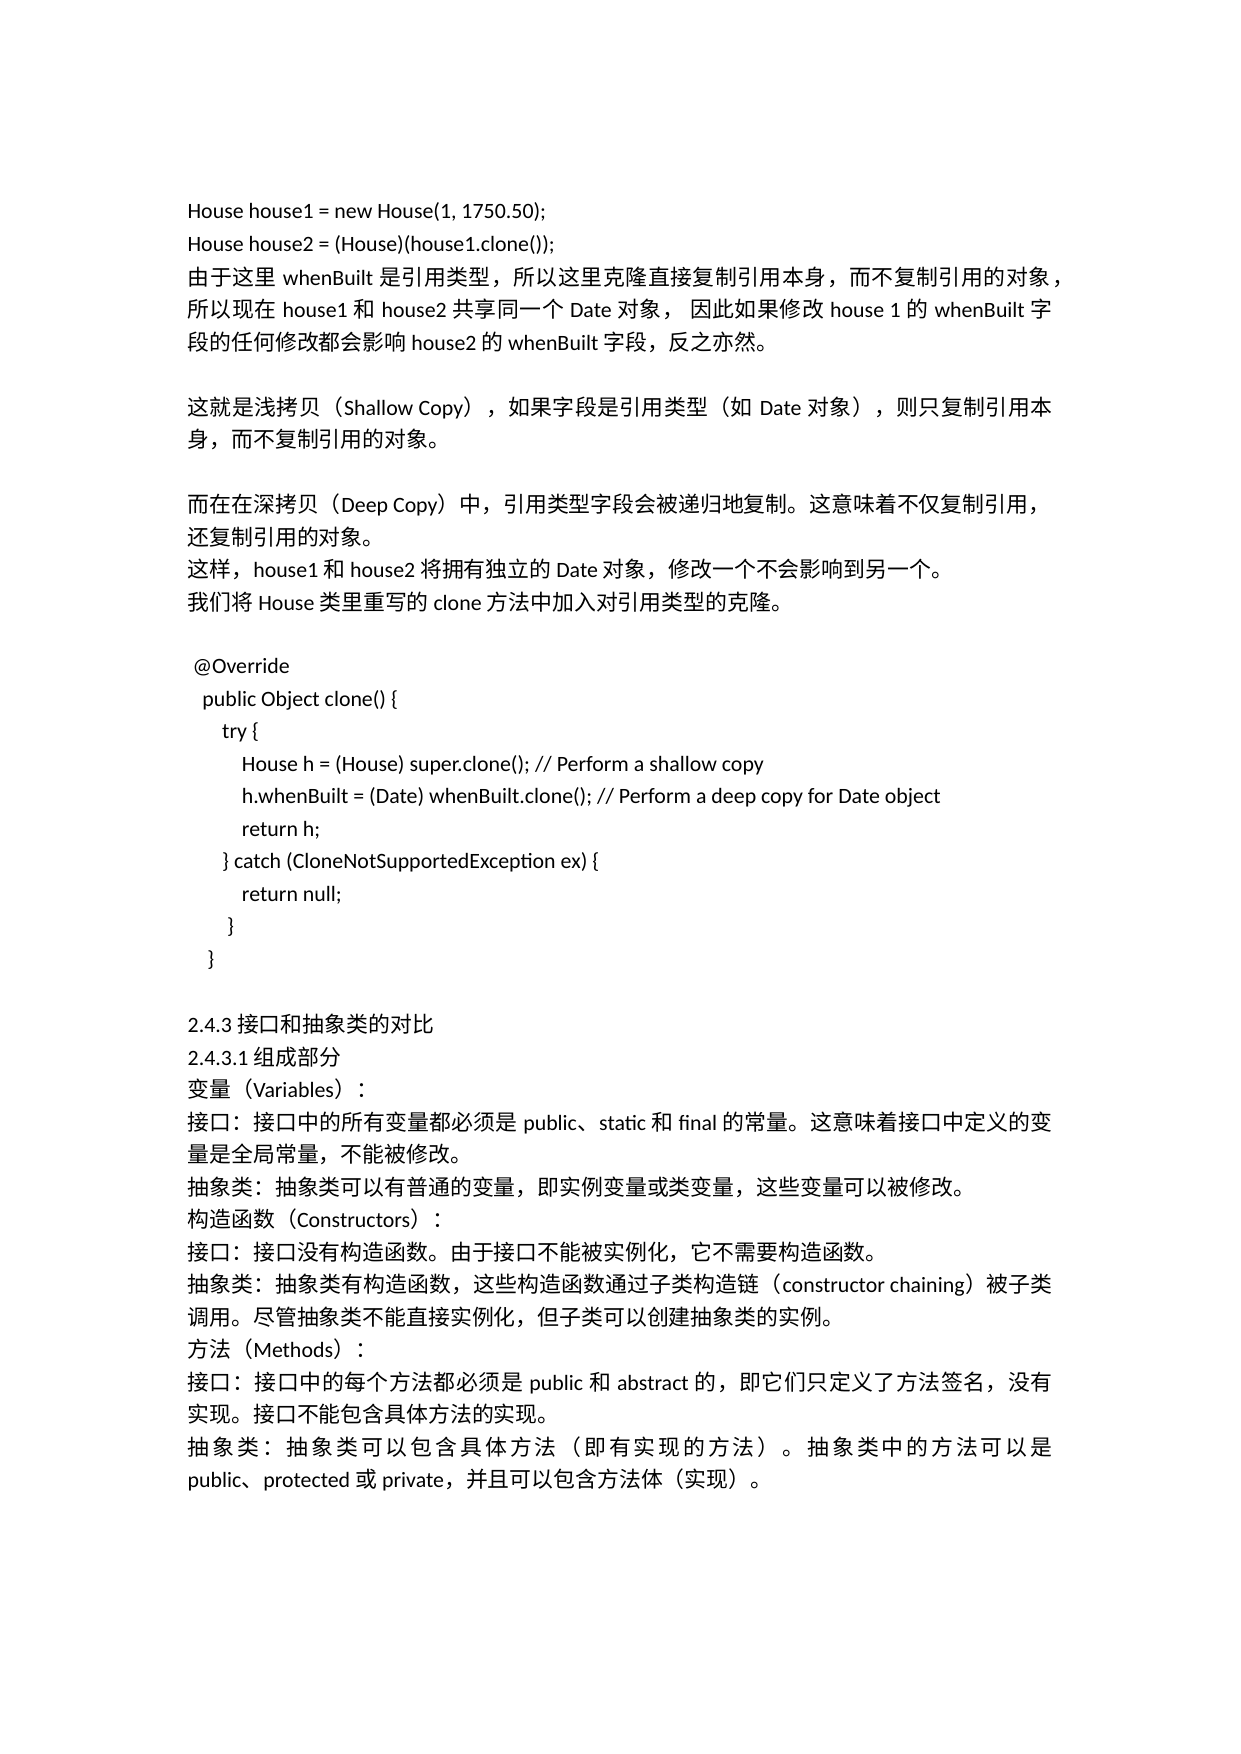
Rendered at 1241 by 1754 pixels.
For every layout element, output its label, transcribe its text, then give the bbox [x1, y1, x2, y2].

text 抽象类：抽象类可以包含具体方法（即有实现的方法）。抽象类中的方法可以是 public、protected 或 private，并且可以包含方法体（实现）。 [187, 1429, 1053, 1494]
text 变量（Variables）： [187, 1072, 1053, 1104]
text 这就是浅拷贝（Shallow Copy），如果字段是引用类型（如 Date 对象），则只复制引用本身，而不复制引用的对象。 [187, 389, 1053, 454]
text @Override [187, 649, 1053, 682]
text return h; [187, 812, 1053, 844]
text House h = (House) super.clone(); // Perform a shallow copy [187, 747, 1053, 779]
text } [187, 909, 1053, 942]
text 这样，house1 和 house2 将拥有独立的 Date 对象，修改一个不会影响到另一个。 [187, 552, 1053, 584]
text h.whenBuilt = (Date) whenBuilt.clone(); // Perform a deep copy for Date object [187, 779, 1053, 812]
text 由于这里 whenBuilt 是引用类型，所以这里克隆直接复制引用本身，而不复制引用的对象，所以现在 house1 和 house2 共享同一个 Date 对象， 因此如果修改 house 1 的 whenBuilt 字段的任何修改都会影响 house2 的 whenBuilt 字段，反之亦然。 [187, 259, 1053, 357]
text } [187, 942, 1053, 974]
text try { [187, 714, 1053, 747]
text 接口：接口没有构造函数。由于接口不能被实例化，它不需要构造函数。 [187, 1234, 1053, 1267]
text 2.4.3.1 组成部分 [187, 1039, 1053, 1072]
text House house2 = (House)(house1.clone()); [187, 227, 1053, 259]
text 而在在深拷贝（Deep Copy）中，引用类型字段会被递归地复制。这意味着不仅复制引用，还复制引用的对象。 [187, 487, 1053, 552]
text return null; [187, 877, 1053, 909]
text 接口：接口中的所有变量都必须是 public、static 和 final 的常量。这意味着接口中定义的变量是全局常量，不能被修改。 [187, 1104, 1053, 1169]
text public Object clone() { [187, 682, 1053, 714]
text 抽象类：抽象类有构造函数，这些构造函数通过子类构造链（constructor chaining）被子类调用。尽管抽象类不能直接实例化，但子类可以创建抽象类的实例。 [187, 1267, 1053, 1332]
text 接口：接口中的每个方法都必须是 public 和 abstract 的，即它们只定义了方法签名，没有实现。接口不能包含具体方法的实现。 [187, 1364, 1053, 1429]
text 我们将 House 类里重写的 clone 方法中加入对引用类型的克隆。 [187, 584, 1053, 617]
text 构造函数（Constructors）： [187, 1202, 1053, 1234]
text 抽象类：抽象类可以有普通的变量，即实例变量或类变量，这些变量可以被修改。 [187, 1169, 1053, 1202]
text 方法（Methods）： [187, 1332, 1053, 1364]
text } catch (CloneNotSupportedException ex) { [187, 844, 1053, 877]
text House house1 = new House(1, 1750.50); [187, 194, 1053, 227]
text 2.4.3 接口和抽象类的对比 [187, 1007, 1053, 1039]
